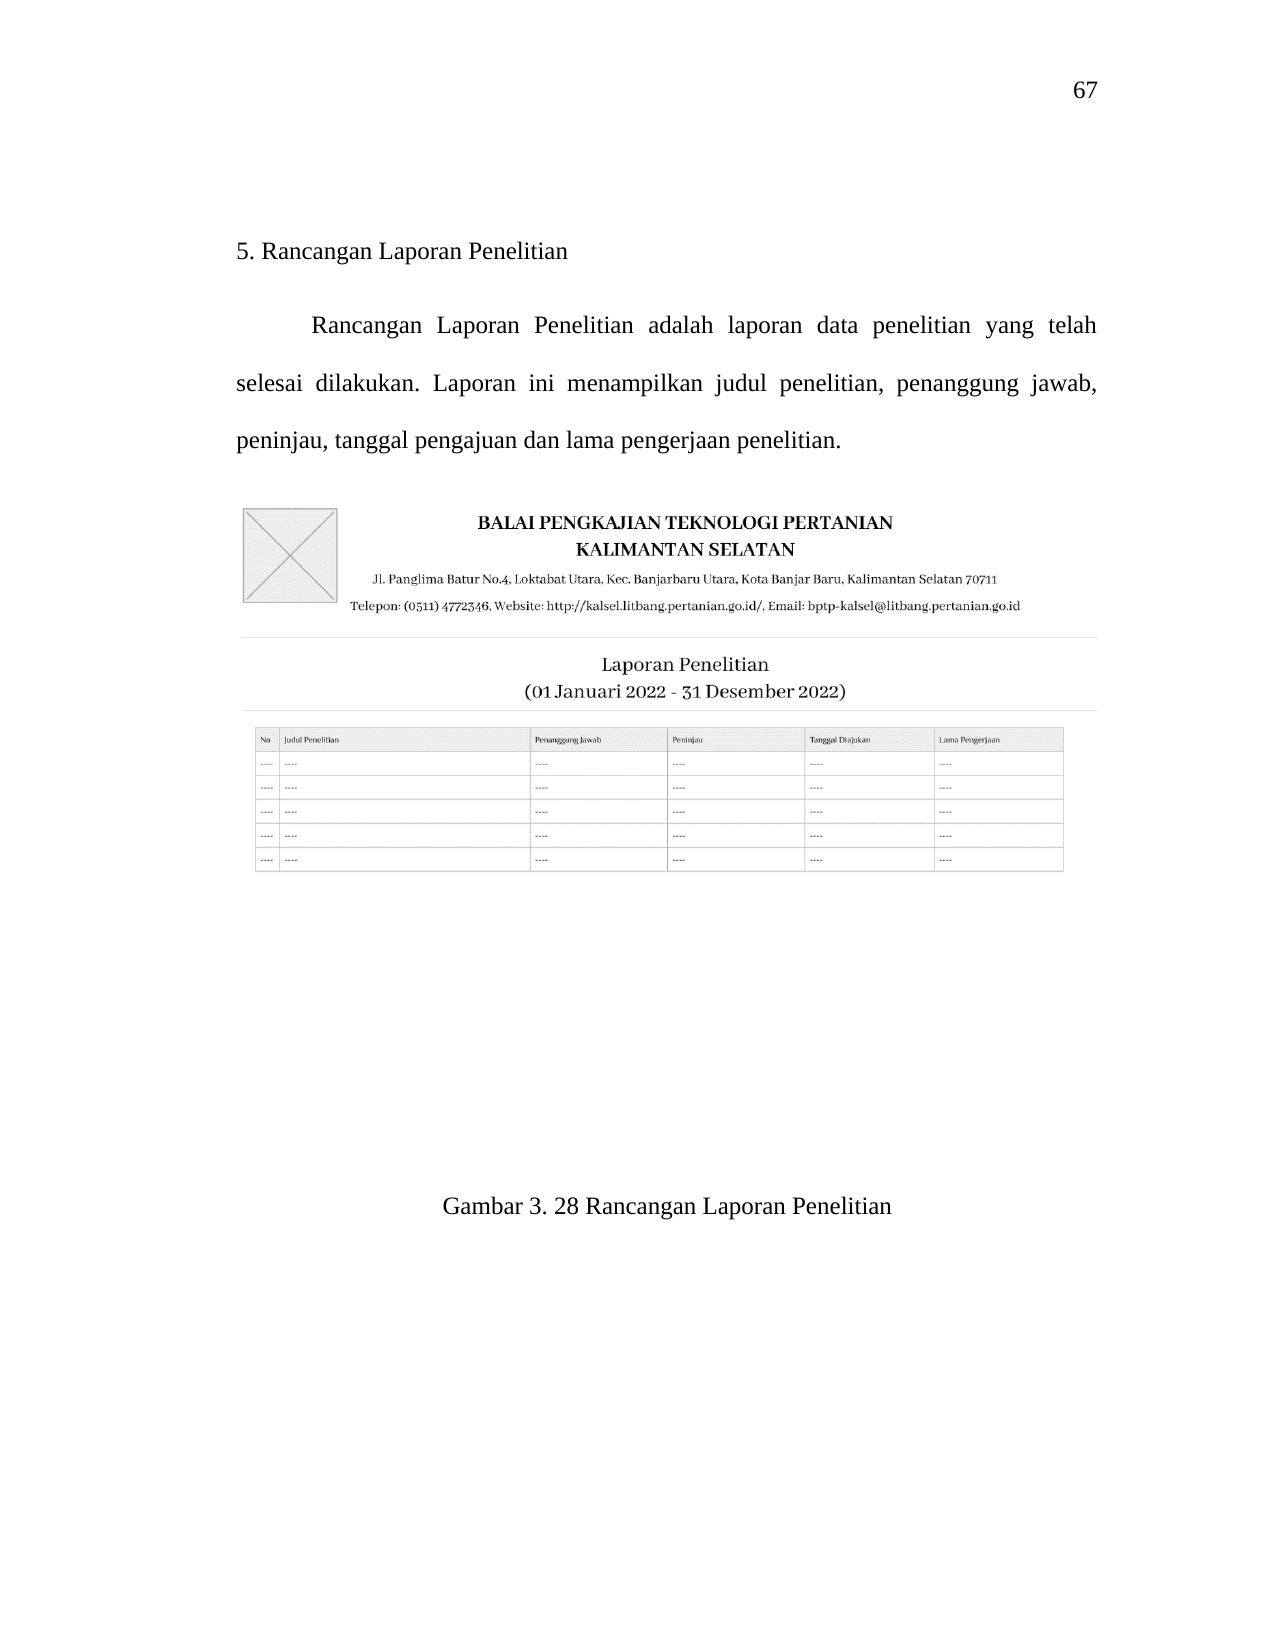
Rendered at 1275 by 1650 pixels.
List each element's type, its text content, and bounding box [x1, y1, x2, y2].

picture [236, 499, 1098, 1146]
text 5. Rancangan Laporan Penelitian [236, 236, 1098, 265]
text Rancangan Laporan Penelitian adalah laporan data penelitian yang telah selesai dilakukan. Laporan ini menampilkan judul penelitian, penanggung jawab, peninjau, tanggal pengajuan dan lama pengerjaan penelitian. [236, 310, 1098, 368]
text Rancangan Laporan Penelitian adalah laporan data penelitian yang telah selesai dilakukan. Laporan ini menampilkan judul penelitian, penanggung jawab, peninjau, tanggal pengajuan dan lama pengerjaan penelitian. [236, 397, 1098, 454]
text Gambar 3. 28 Rancangan Laporan Penelitian [236, 1191, 1098, 1220]
